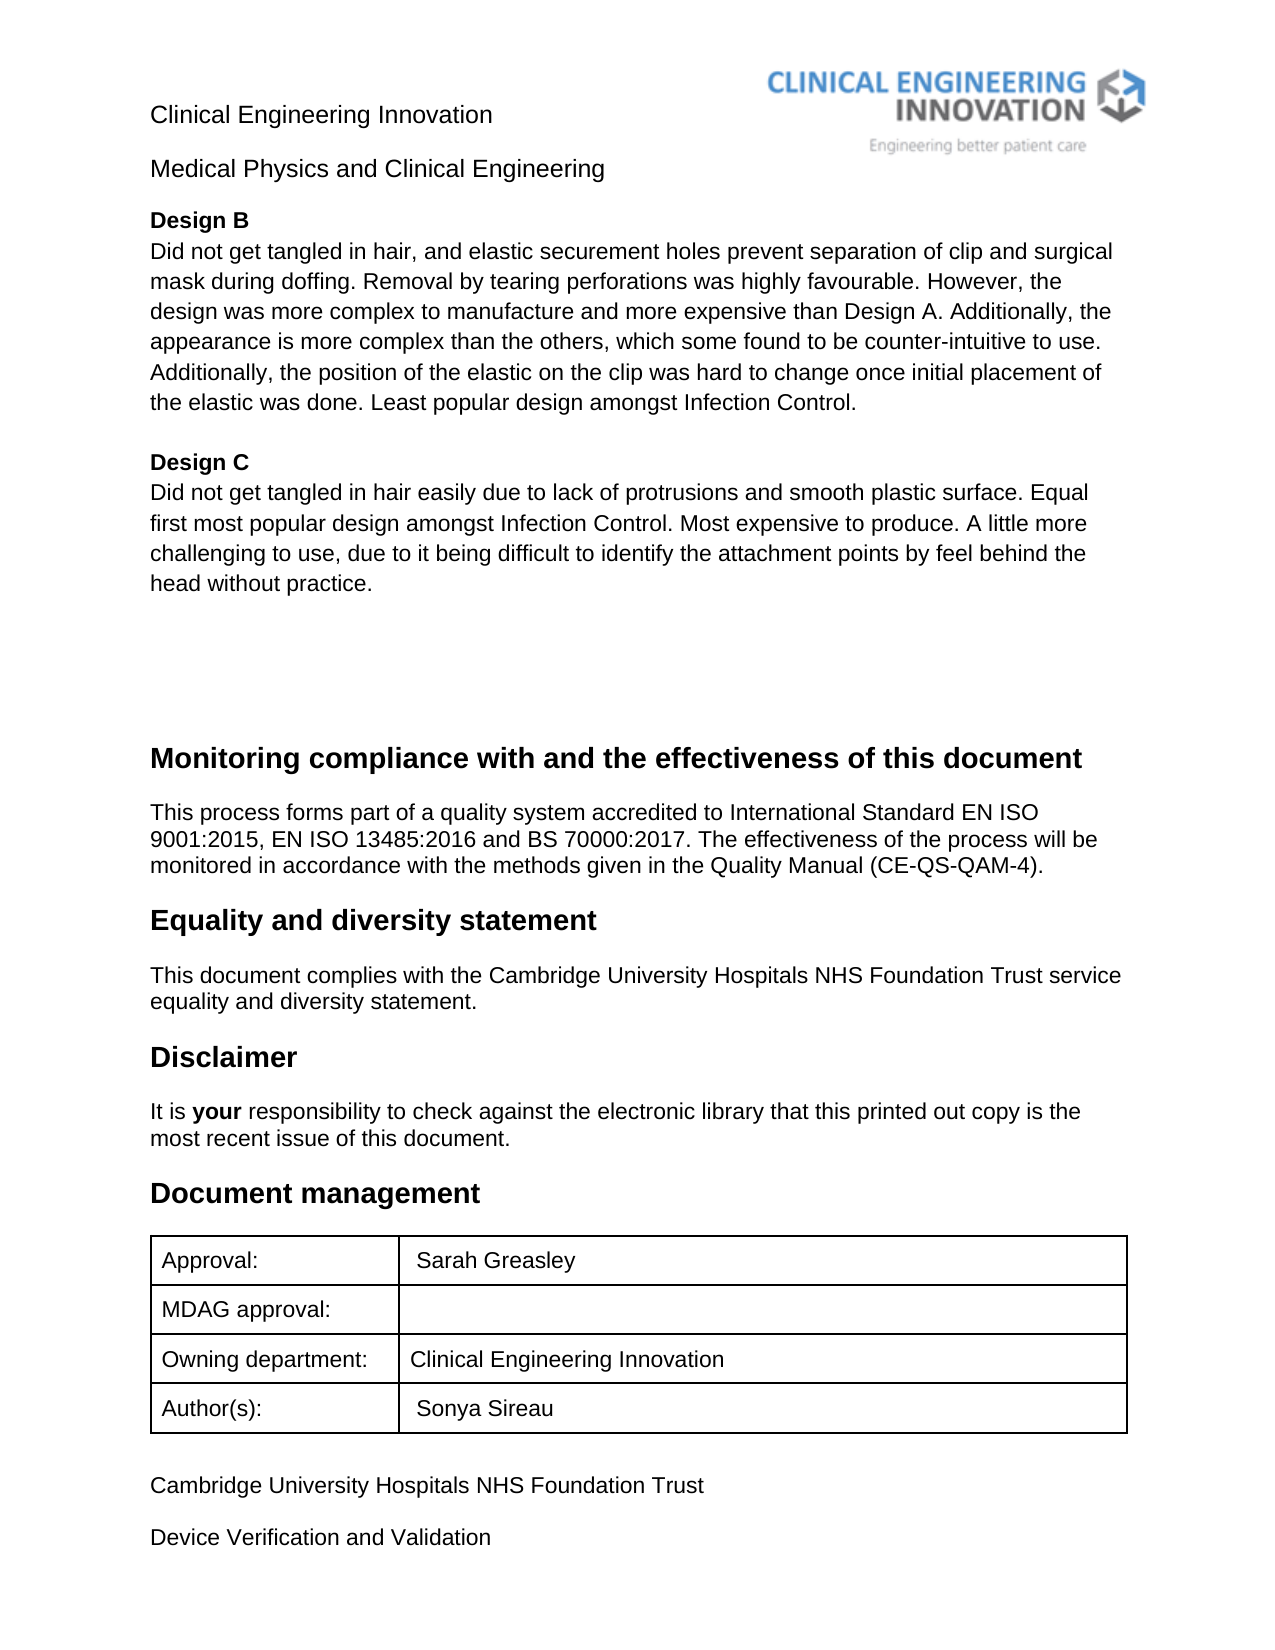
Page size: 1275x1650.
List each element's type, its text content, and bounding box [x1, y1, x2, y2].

text This document complies with the Cambridge University Hospitals NHS Foundation Trust service equality and diversity statement. [150, 962, 1125, 1015]
table_cell [400, 1286, 1126, 1333]
text Did not get tangled in hair, and elastic securement holes prevent separation of clip and surgical mask during doffing. Removal by tearing perforations was highly favourable. However, the design was more complex to manufacture and more expensive than Design A. Additionally, the appearance is more complex than the others, which some found to be counter-intuitive to use. Additionally, the position of the elastic on the clip was hard to change once initial placement of the elastic was done. Least popular design amongst Infection Control. [150, 238, 1125, 415]
table_cell Author(s): [152, 1384, 398, 1432]
table_header Sarah Greasley [400, 1237, 1126, 1284]
text Equality and diversity statement [150, 903, 1125, 937]
table_cell Sonya Sireau [400, 1384, 1126, 1432]
table_cell MDAG approval: [152, 1286, 398, 1333]
table_cell Clinical Engineering Innovation [400, 1335, 1126, 1382]
picture [742, 45, 1157, 164]
text Design C [150, 449, 1125, 476]
table_header Approval: [152, 1237, 398, 1284]
text Monitoring compliance with and the effectiveness of this document [150, 741, 1125, 774]
text It is your responsibility to check against the electronic library that this printed out copy is the most recent issue of this document. [150, 1098, 1125, 1151]
table_cell Owning department: [152, 1335, 398, 1382]
text This process forms part of a quality system accredited to International Standard EN ISO 9001:2015, EN ISO 13485:2016 and BS 70000:2017. The effectiveness of the process will be monitored in accordance with the methods given in the Quality Manual (CE-QS-QAM-4). [150, 799, 1125, 878]
text Design B [150, 207, 1125, 234]
text Document management [150, 1176, 1125, 1209]
text Disclaimer [150, 1040, 1125, 1073]
text Did not get tangled in hair easily due to lack of protrusions and smooth plastic surface. Equal first most popular design amongst Infection Control. Most expensive to produce. A little more challenging to use, due to it being difficult to identify the attachment points by feel behind the head without practice. [150, 479, 1125, 596]
